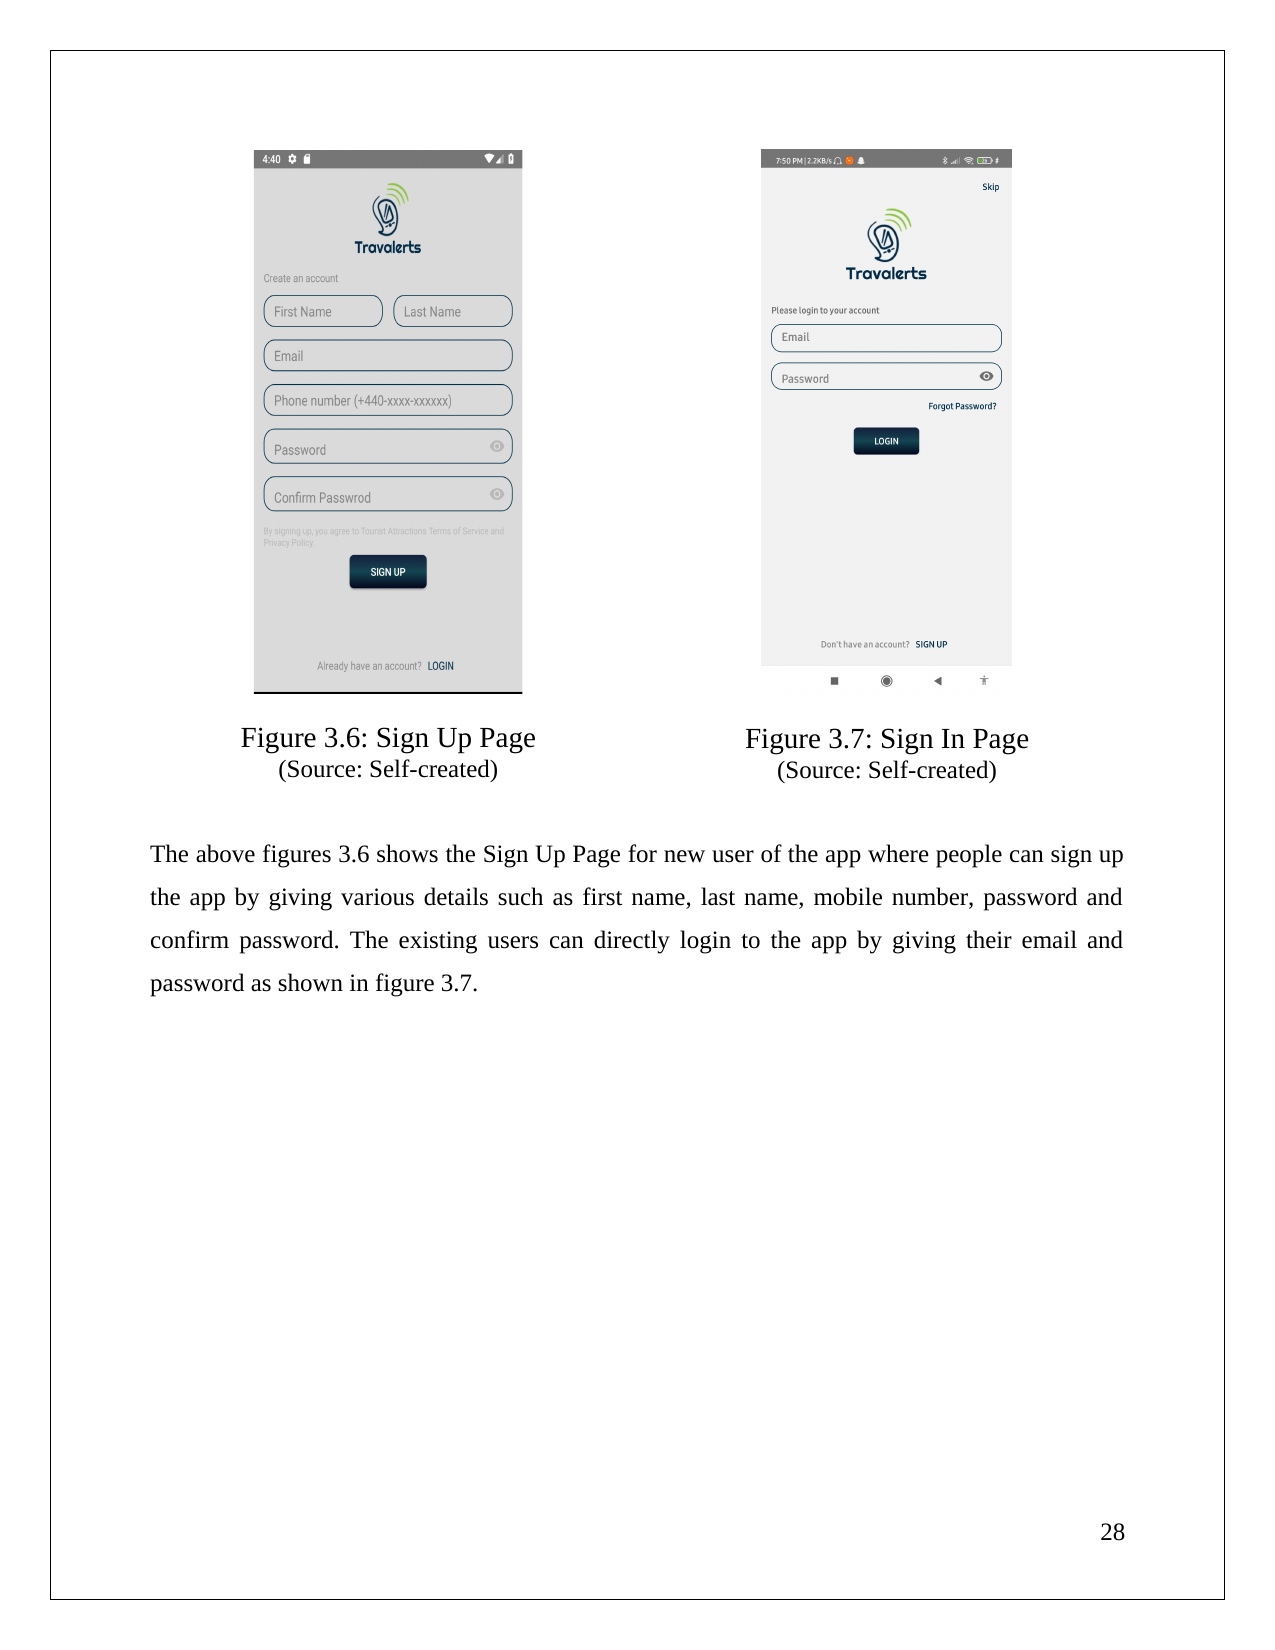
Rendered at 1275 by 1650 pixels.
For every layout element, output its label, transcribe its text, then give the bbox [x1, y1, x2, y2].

picture [253, 150, 523, 694]
table_header Figure 3.7: Sign In Page (Source: Self-created) [638, 150, 1136, 839]
picture [761, 149, 1012, 696]
table_header Figure 3.6: Sign Up Page (Source: Self-created) [139, 150, 637, 839]
text The above figures 3.6 shows the Sign Up Page for new user of the app where people can sign up the app by giving various details such as first name, last name, mobile number, password and confirm password. The existing users can directly login to the app by giving their email and password as shown in figure 3.7. [150, 839, 1125, 997]
